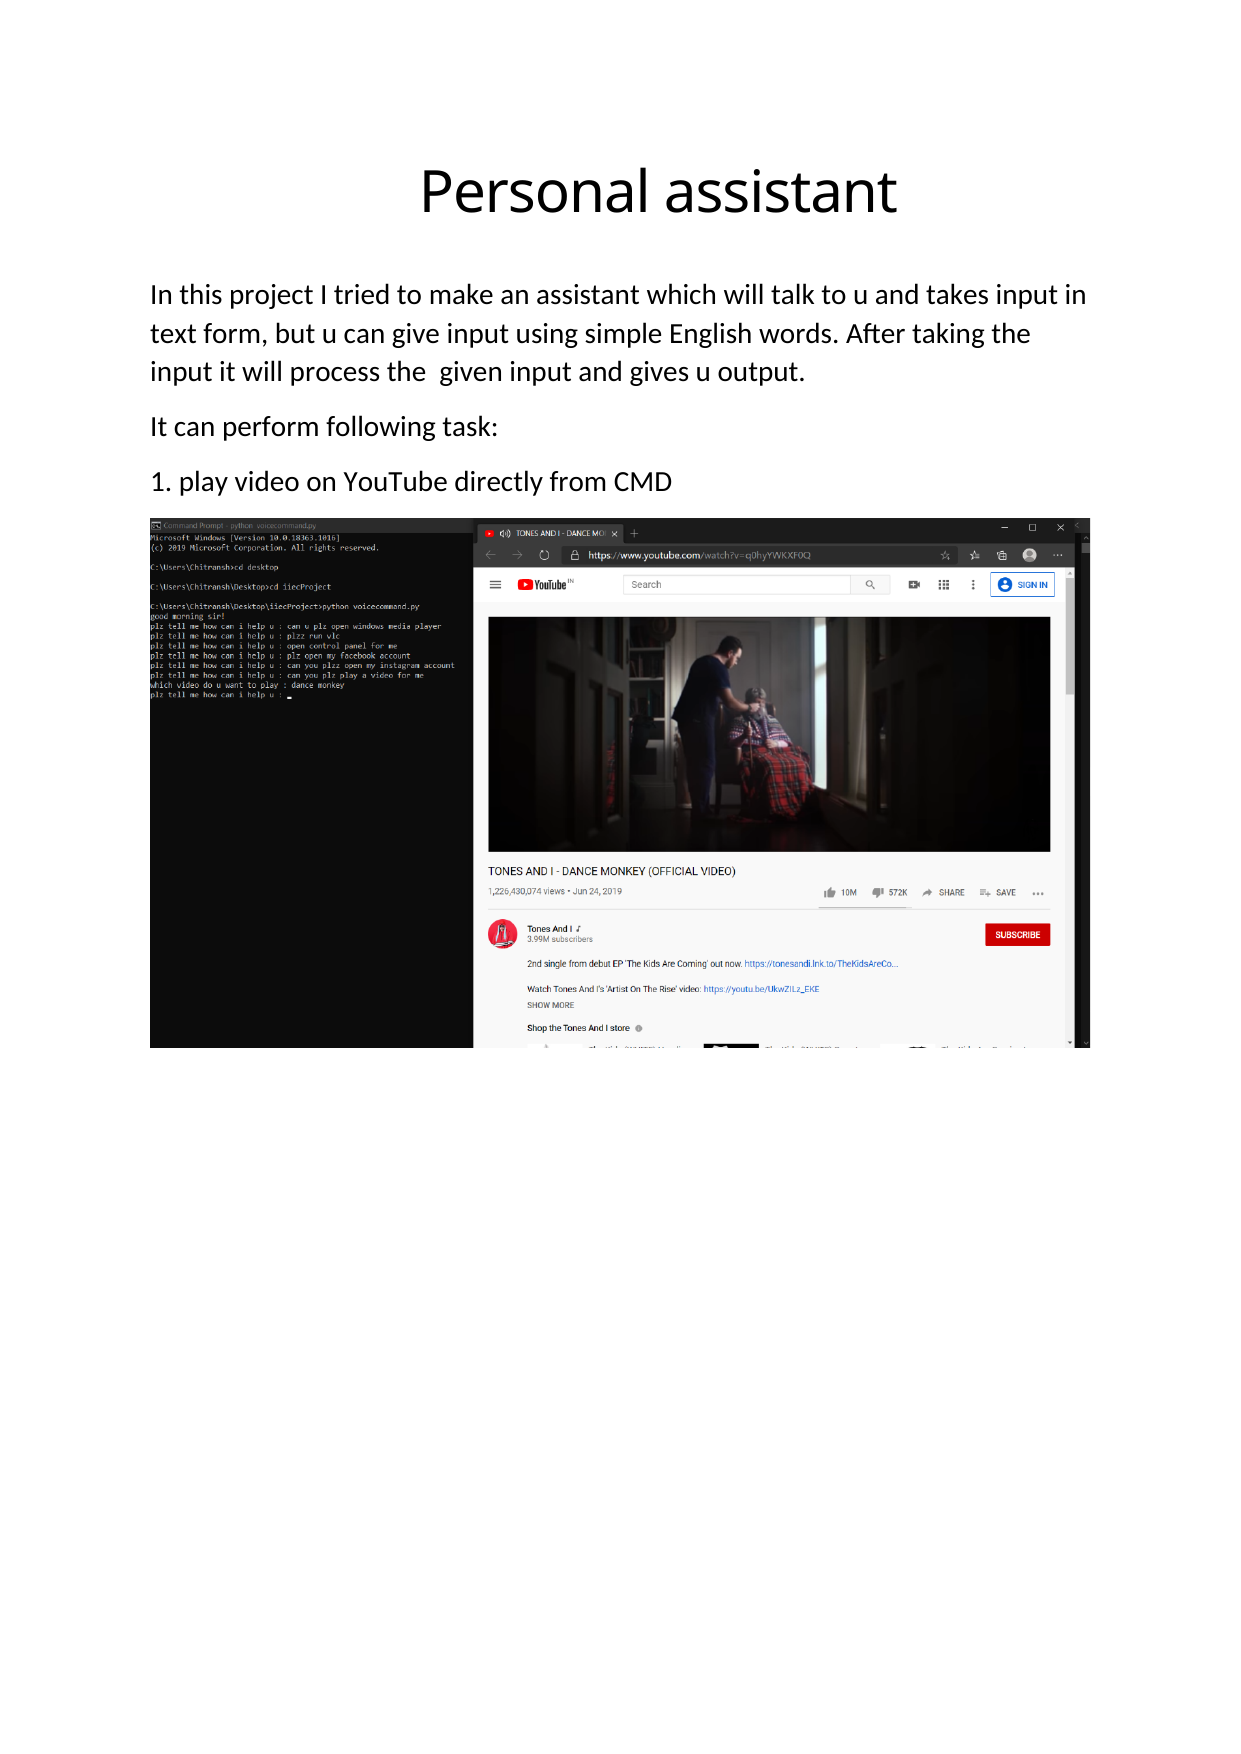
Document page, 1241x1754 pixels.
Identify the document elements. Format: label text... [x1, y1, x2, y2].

text It can perform following task: [150, 408, 1090, 444]
text 1. play video on YouTube directly from CMD [150, 463, 1090, 499]
text In this project I tried to make an assistant which will talk to u and takes input in text form, but u can give input using simple English words. After taking the input it will process the given input and gives u output. [150, 276, 1090, 389]
title Personal assistant [150, 150, 1090, 229]
picture [150, 518, 1091, 1048]
